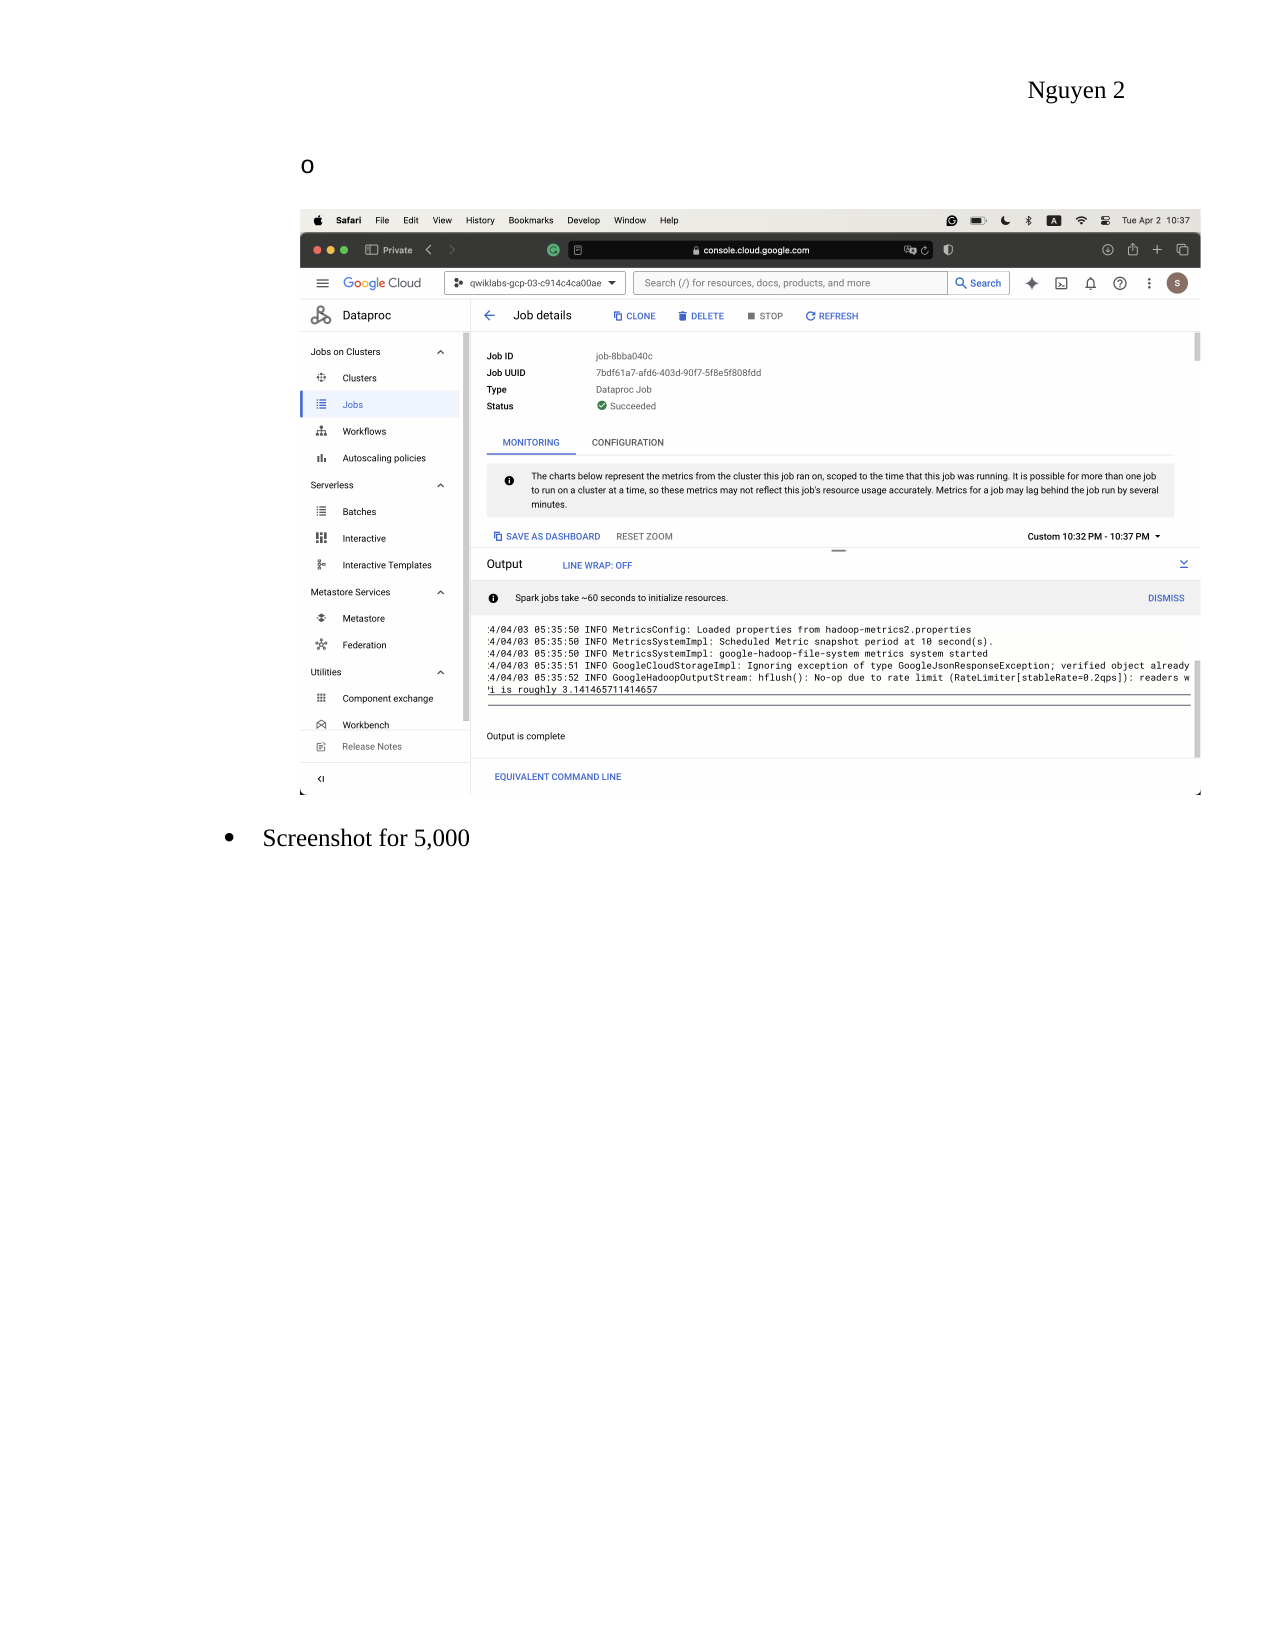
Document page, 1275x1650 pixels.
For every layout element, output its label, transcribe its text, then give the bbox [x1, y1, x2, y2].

picture [300, 209, 1201, 795]
list Screenshot for 5,000 [225, 823, 1125, 852]
